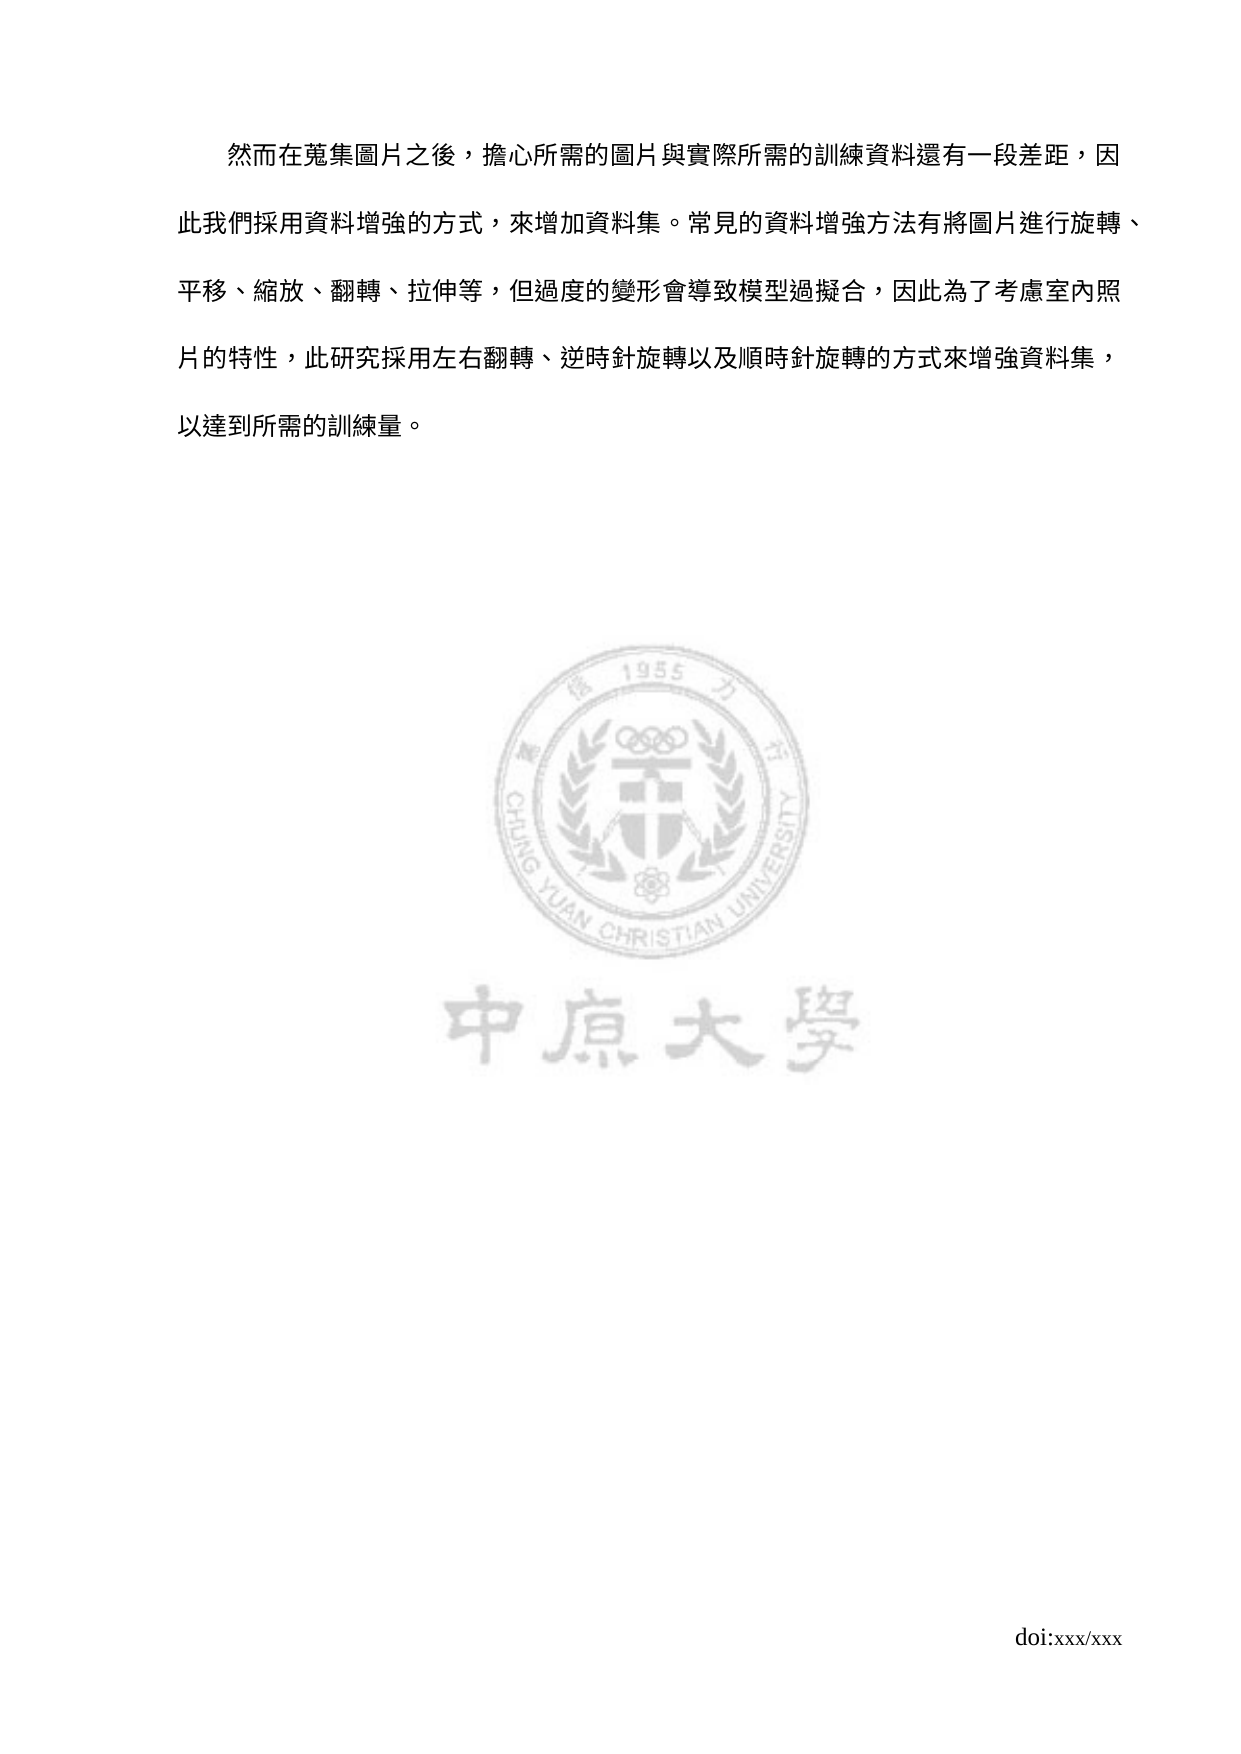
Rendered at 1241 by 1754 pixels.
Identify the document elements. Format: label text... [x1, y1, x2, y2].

picture [420, 626, 879, 1085]
text 然而在蒐集圖片之後，擔心所需的圖片與實際所需的訓練資料還有一段差距，因此我們採用資料增強的方式，來增加資料集。常見的資料增強方法有將圖片進行旋轉、平移、縮放、翻轉、拉伸等，但過度的變形會導致模型過擬合，因此為了考慮室內照片的特性，此研究採用左右翻轉、逆時針旋轉以及順時針旋轉的方式來增強資料集，以達到所需的訓練量。 [177, 131, 1122, 448]
